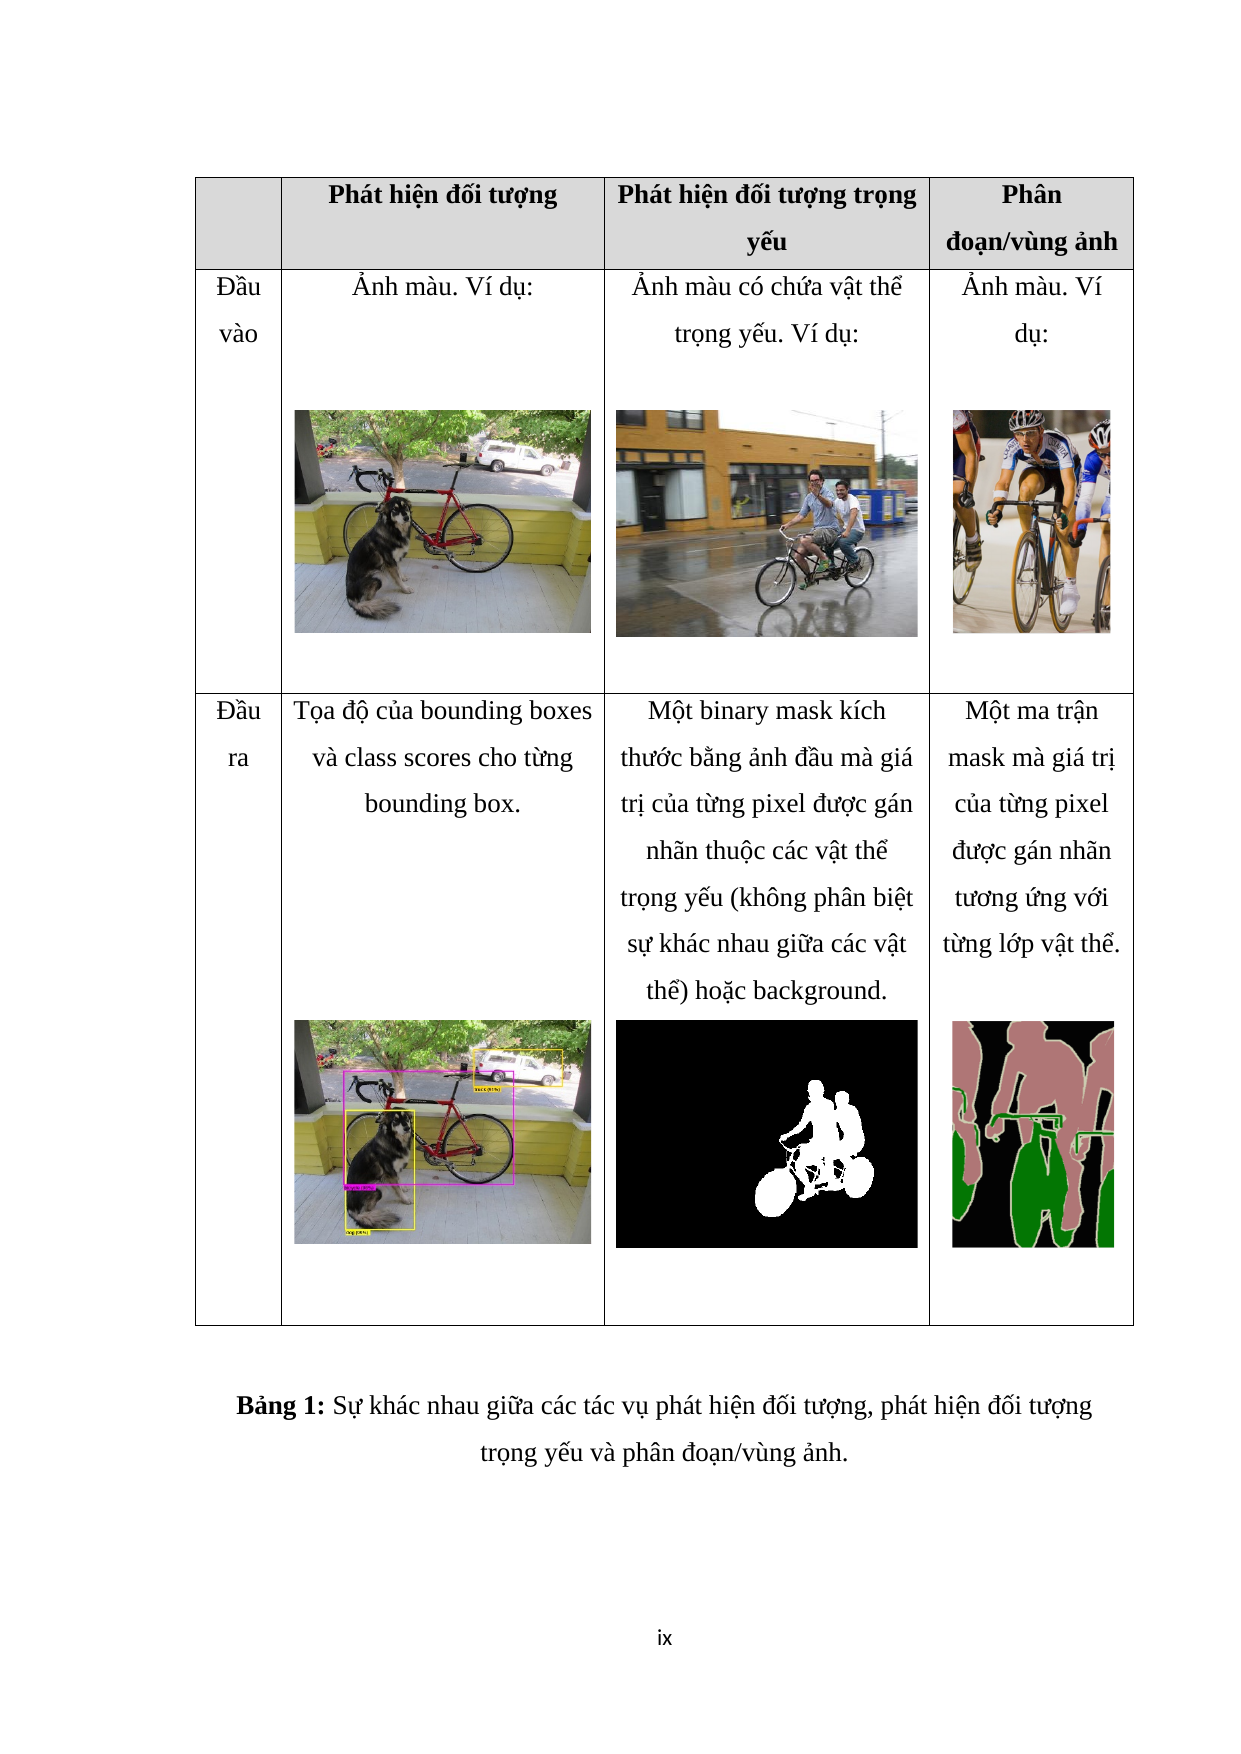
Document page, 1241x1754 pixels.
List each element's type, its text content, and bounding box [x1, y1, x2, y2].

table_cell Đầu ra [196, 694, 281, 1325]
picture [294, 410, 591, 633]
table_cell Tọa độ của bounding boxes và class scores cho từng bounding box. [282, 694, 604, 1325]
table_cell Đầu vào [196, 270, 281, 693]
table_cell Một binary mask kích thước bằng ảnh đầu mà giá trị của từng pixel được gán nhãn thuộc các vật thể trọng yếu (không phân biệt sự khác nhau giữa các vật thể) hoặc background. [605, 694, 929, 1325]
picture [616, 1020, 918, 1248]
table_header Phát hiện đối tượng [282, 178, 604, 269]
table_header Phát hiện đối tượng trọng yếu [605, 178, 929, 269]
picture [616, 410, 918, 637]
table_cell Ảnh màu. Ví dụ: [930, 270, 1133, 693]
picture [294, 1020, 592, 1244]
picture [952, 1021, 1115, 1248]
table_cell Một ma trận mask mà giá trị của từng pixel được gán nhãn tương ứng với từng lớp vật thể. [930, 694, 1133, 1325]
text Bảng 1: Sự khác nhau giữa các tác vụ phát hiện đối tượng, phát hiện đối tượng trọng yếu và phân đoạn/vùng ảnh. [207, 1389, 1122, 1467]
picture [952, 410, 1111, 634]
table_cell Ảnh màu. Ví dụ: [282, 270, 604, 693]
table_header Phân đoạn/vùng ảnh [930, 178, 1133, 269]
table_header [196, 178, 281, 269]
table_cell Ảnh màu có chứa vật thể trọng yếu. Ví dụ: [605, 270, 929, 693]
